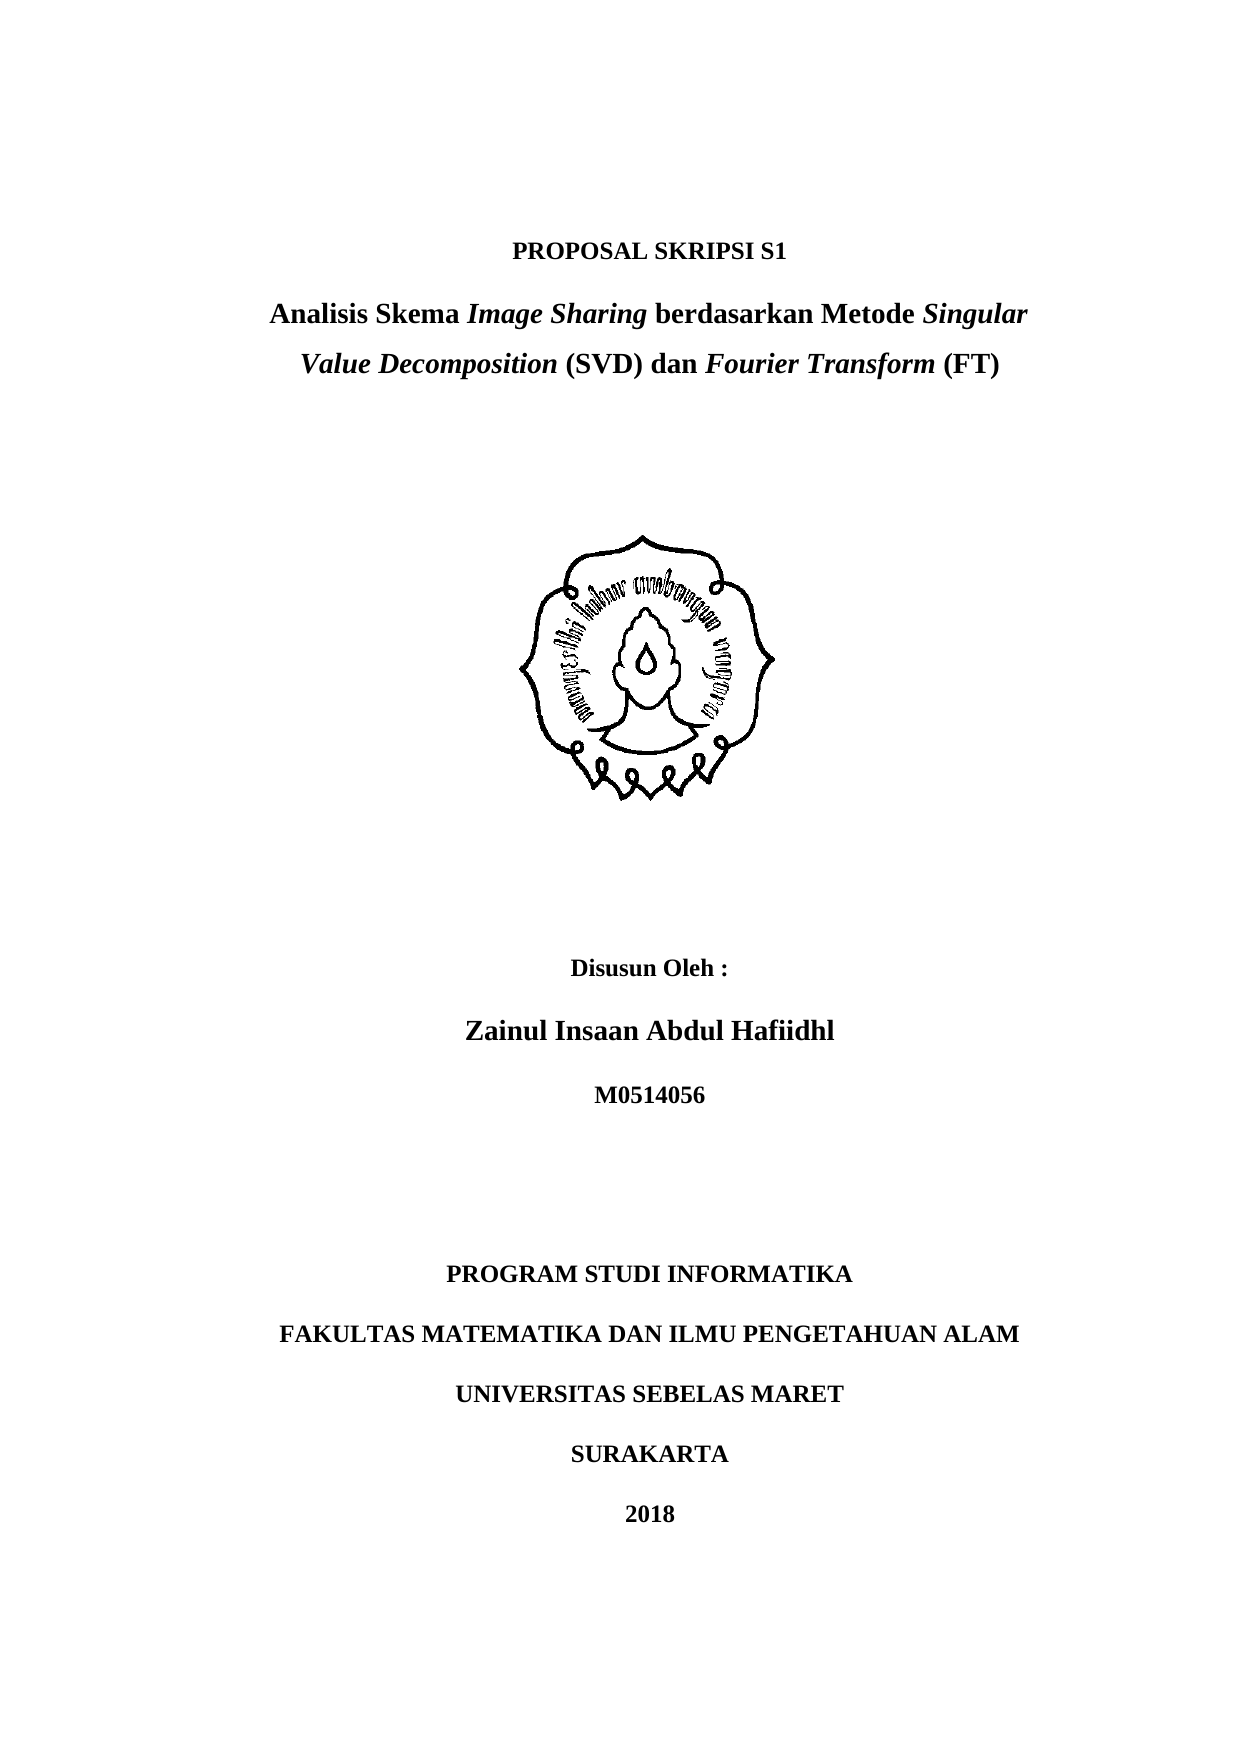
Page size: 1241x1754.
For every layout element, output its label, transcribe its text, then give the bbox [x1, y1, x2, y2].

text 2018 [236, 1499, 1063, 1527]
text FAKULTAS MATEMATIKA DAN ILMU PENGETAHUAN ALAM [236, 1319, 1063, 1348]
text M0514056 [236, 1080, 1063, 1109]
text Analisis Skema Image Sharing berdasarkan Metode Singular Value Decomposition (SVD) dan Fourier Transform (FT) [236, 296, 1063, 380]
text SURAKARTA [236, 1439, 1063, 1468]
text Zainul Insaan Abdul Hafiidhl [236, 1013, 1063, 1047]
text PROPOSAL SKRIPSI S1 [236, 236, 1063, 265]
text PROGRAM STUDI INFORMATIKA [236, 1259, 1063, 1288]
picture [518, 532, 781, 803]
text Disusun Oleh : [236, 953, 1063, 982]
text UNIVERSITAS SEBELAS MARET [236, 1379, 1063, 1408]
